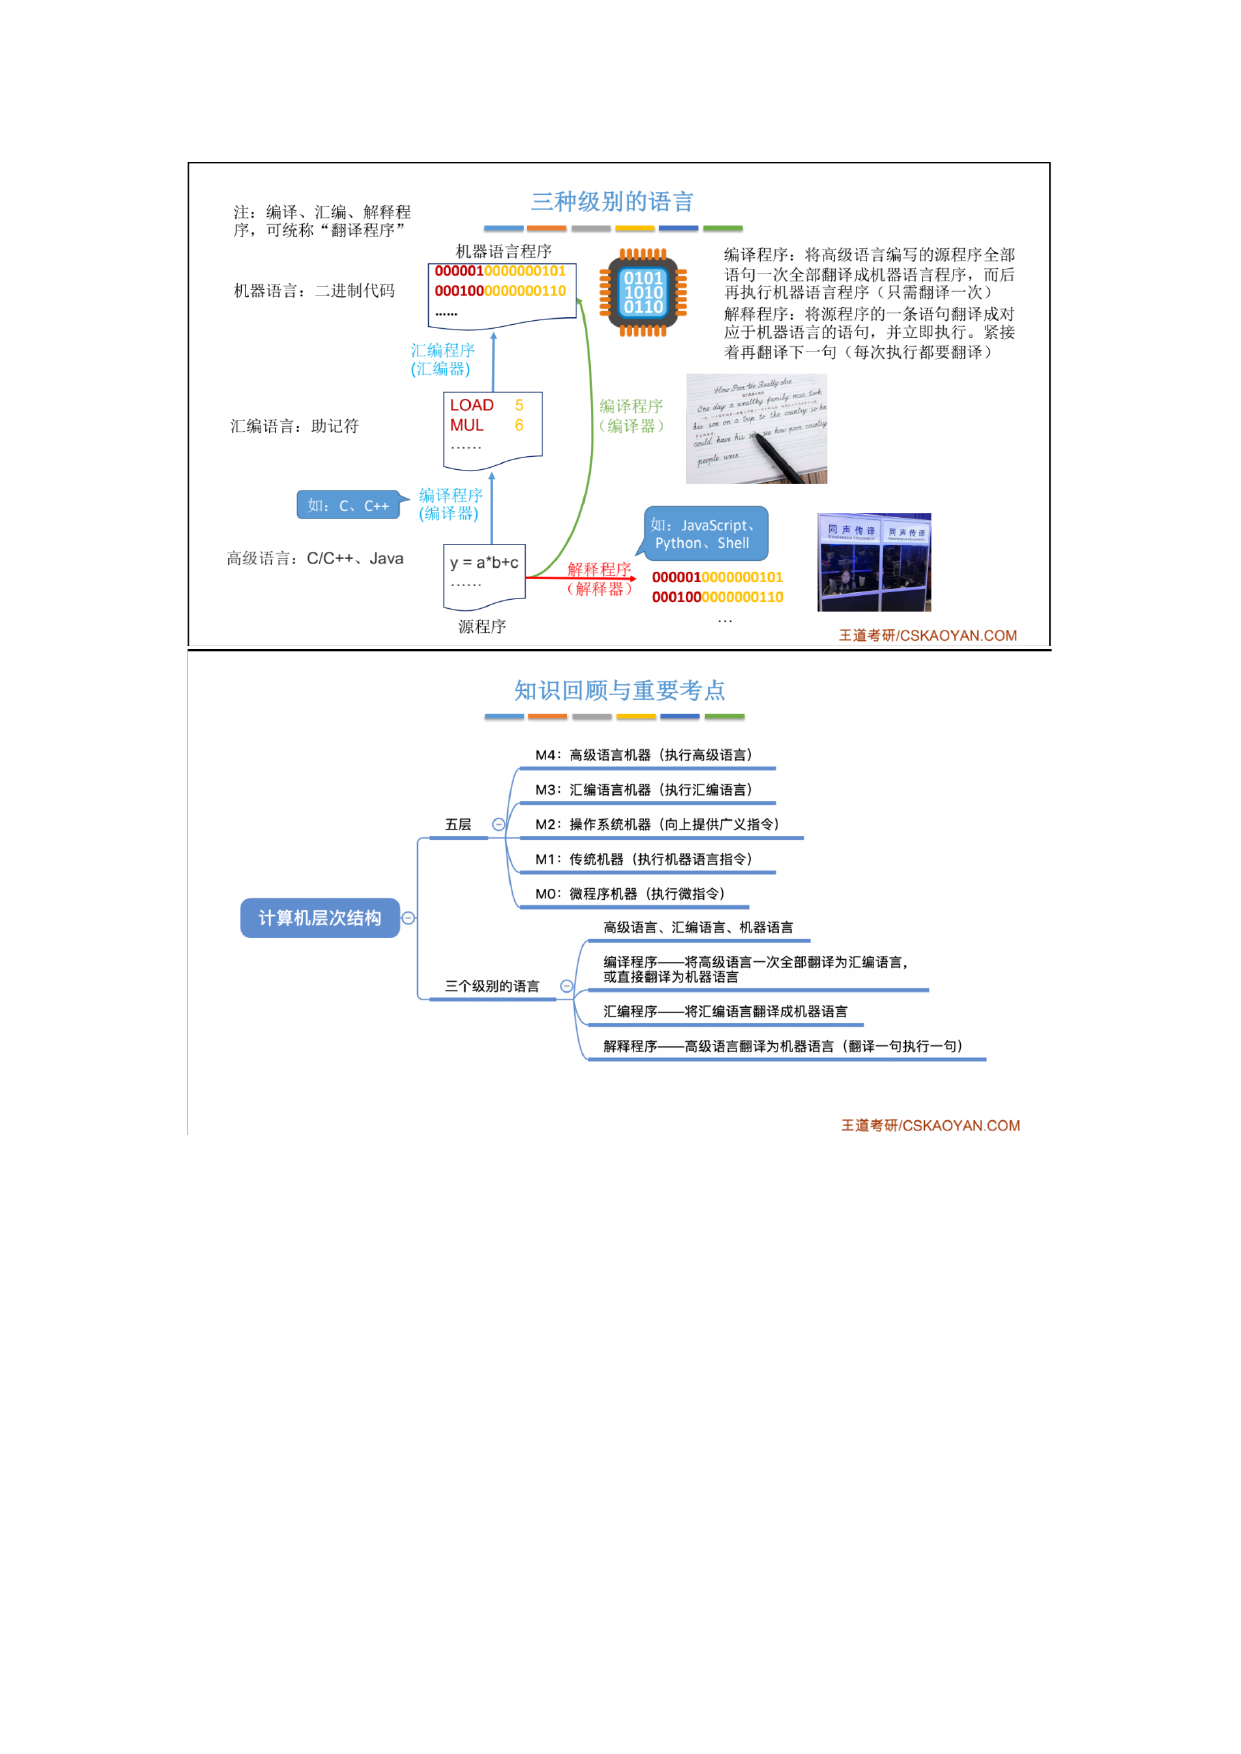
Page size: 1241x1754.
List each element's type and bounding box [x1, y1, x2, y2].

picture [187, 649, 1052, 1135]
picture [187, 162, 1052, 646]
